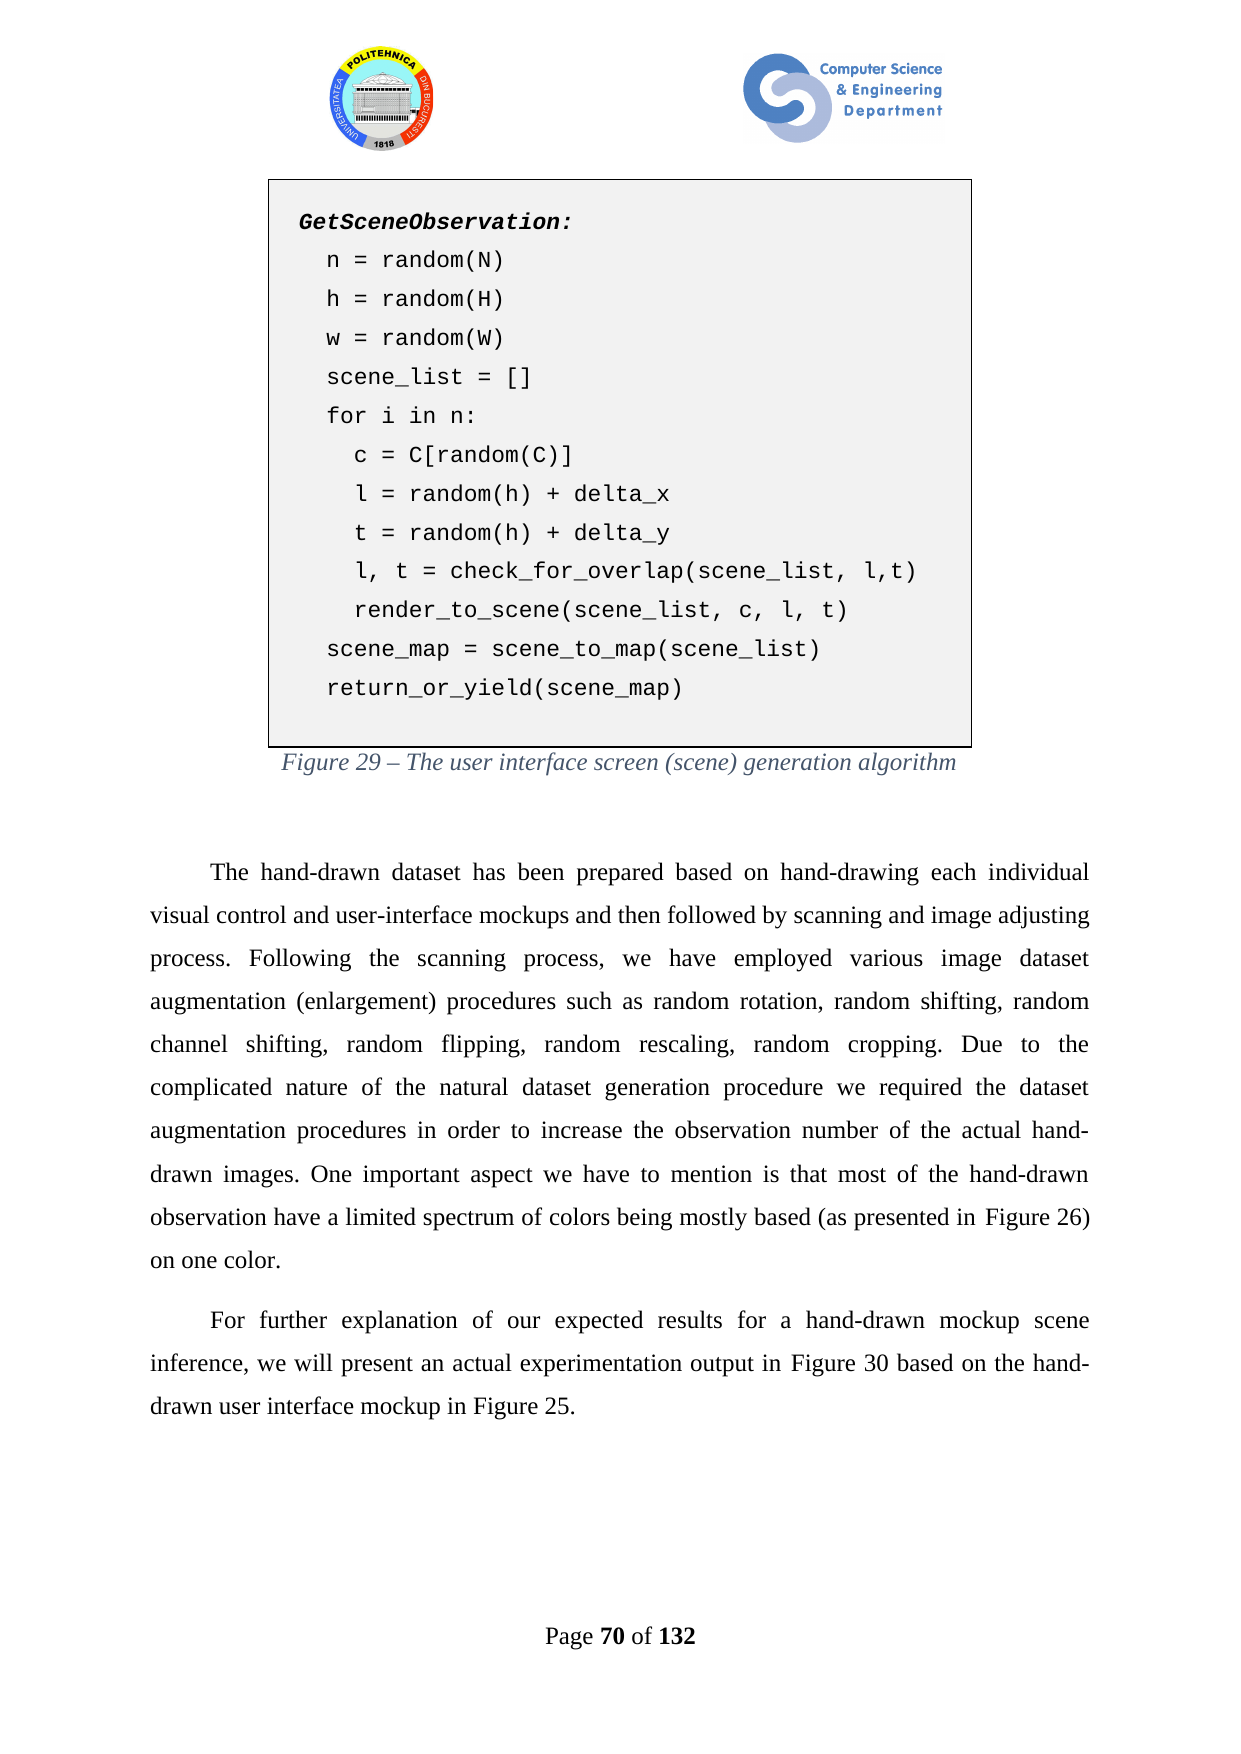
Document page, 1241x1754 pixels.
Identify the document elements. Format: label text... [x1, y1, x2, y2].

picture [742, 53, 946, 144]
picture [329, 46, 434, 151]
table_header GetSceneObservation: n = random(N) h = random(H) w = random(W) scene_list = [] for i in n: c = C[random(C)] l = random(h) + delta_x t = random(h) + delta_y l, t = check_for_overlap(scene_list, l,t) render_to_scene(scene_list, c, l, t) scene_map = scene_to_map(scene_list) return_or_yield(scene_map) [269, 180, 971, 746]
text For further explanation of our expected results for a hand-drawn mockup scene inference, we will present an actual experimentation output in Figure 30 based on the hand-drawn user interface mockup in Figure 25. [150, 1305, 1090, 1420]
text The hand-drawn dataset has been prepared based on hand-drawing each individual visual control and user-interface mockups and then followed by scanning and image adjusting process. Following the scanning process, we have employed various image dataset augmentation (enlargement) procedures such as random rotation, random shifting, random channel shifting, random flipping, random rescaling, random cropping. Due to the complicated nature of the natural dataset generation procedure we required the dataset augmentation procedures in order to increase the observation number of the actual hand-drawn images. One important aspect we have to mention is that most of the hand-drawn observation have a limited spectrum of colors being mostly based (as presented in Figure 26) on one color. [150, 857, 1090, 1274]
text Figure 29 – The user interface screen (scene) generation algorithm [150, 747, 1090, 776]
